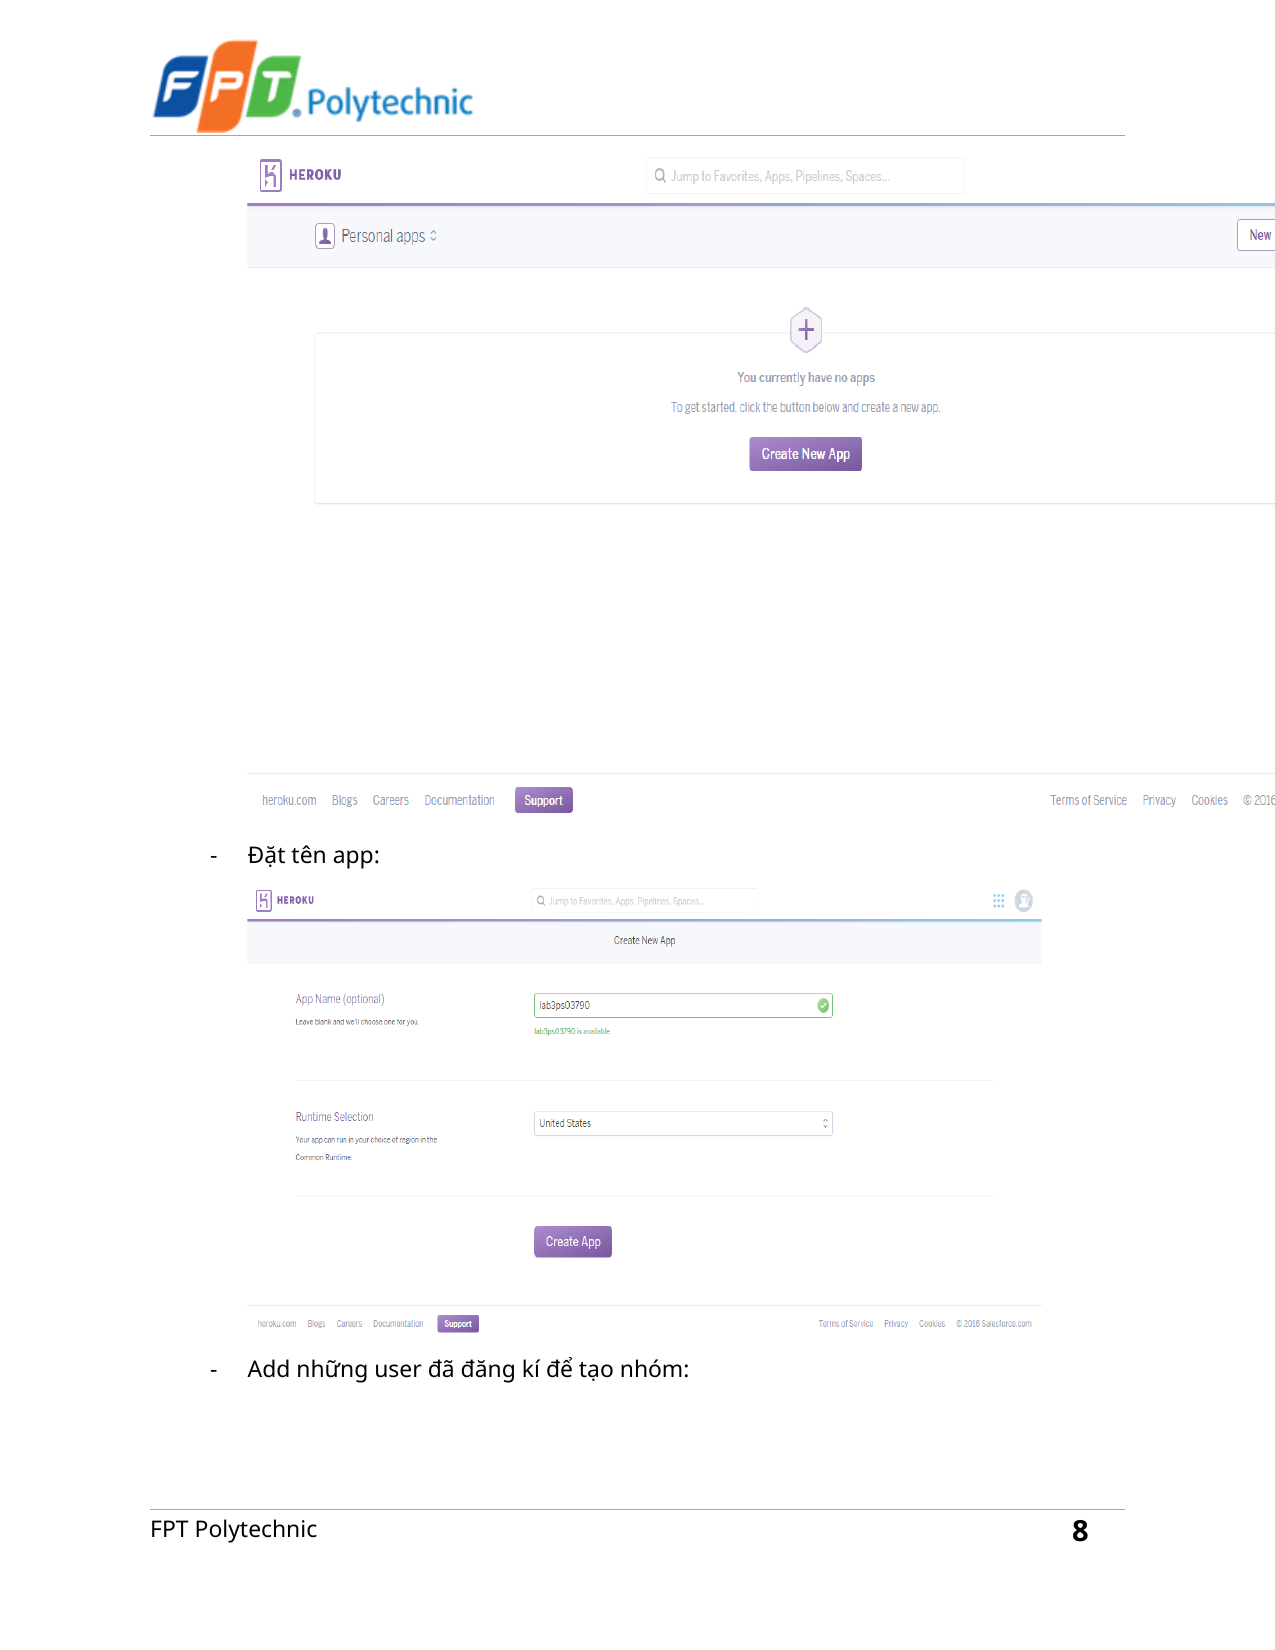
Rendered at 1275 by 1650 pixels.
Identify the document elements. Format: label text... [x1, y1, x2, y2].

list Add những user đã đăng kí để tạo nhóm: [210, 1353, 1125, 1384]
picture [247, 882, 1042, 1341]
picture [247, 150, 1275, 827]
list Đặt tên app: [210, 839, 1125, 870]
picture [150, 37, 482, 133]
